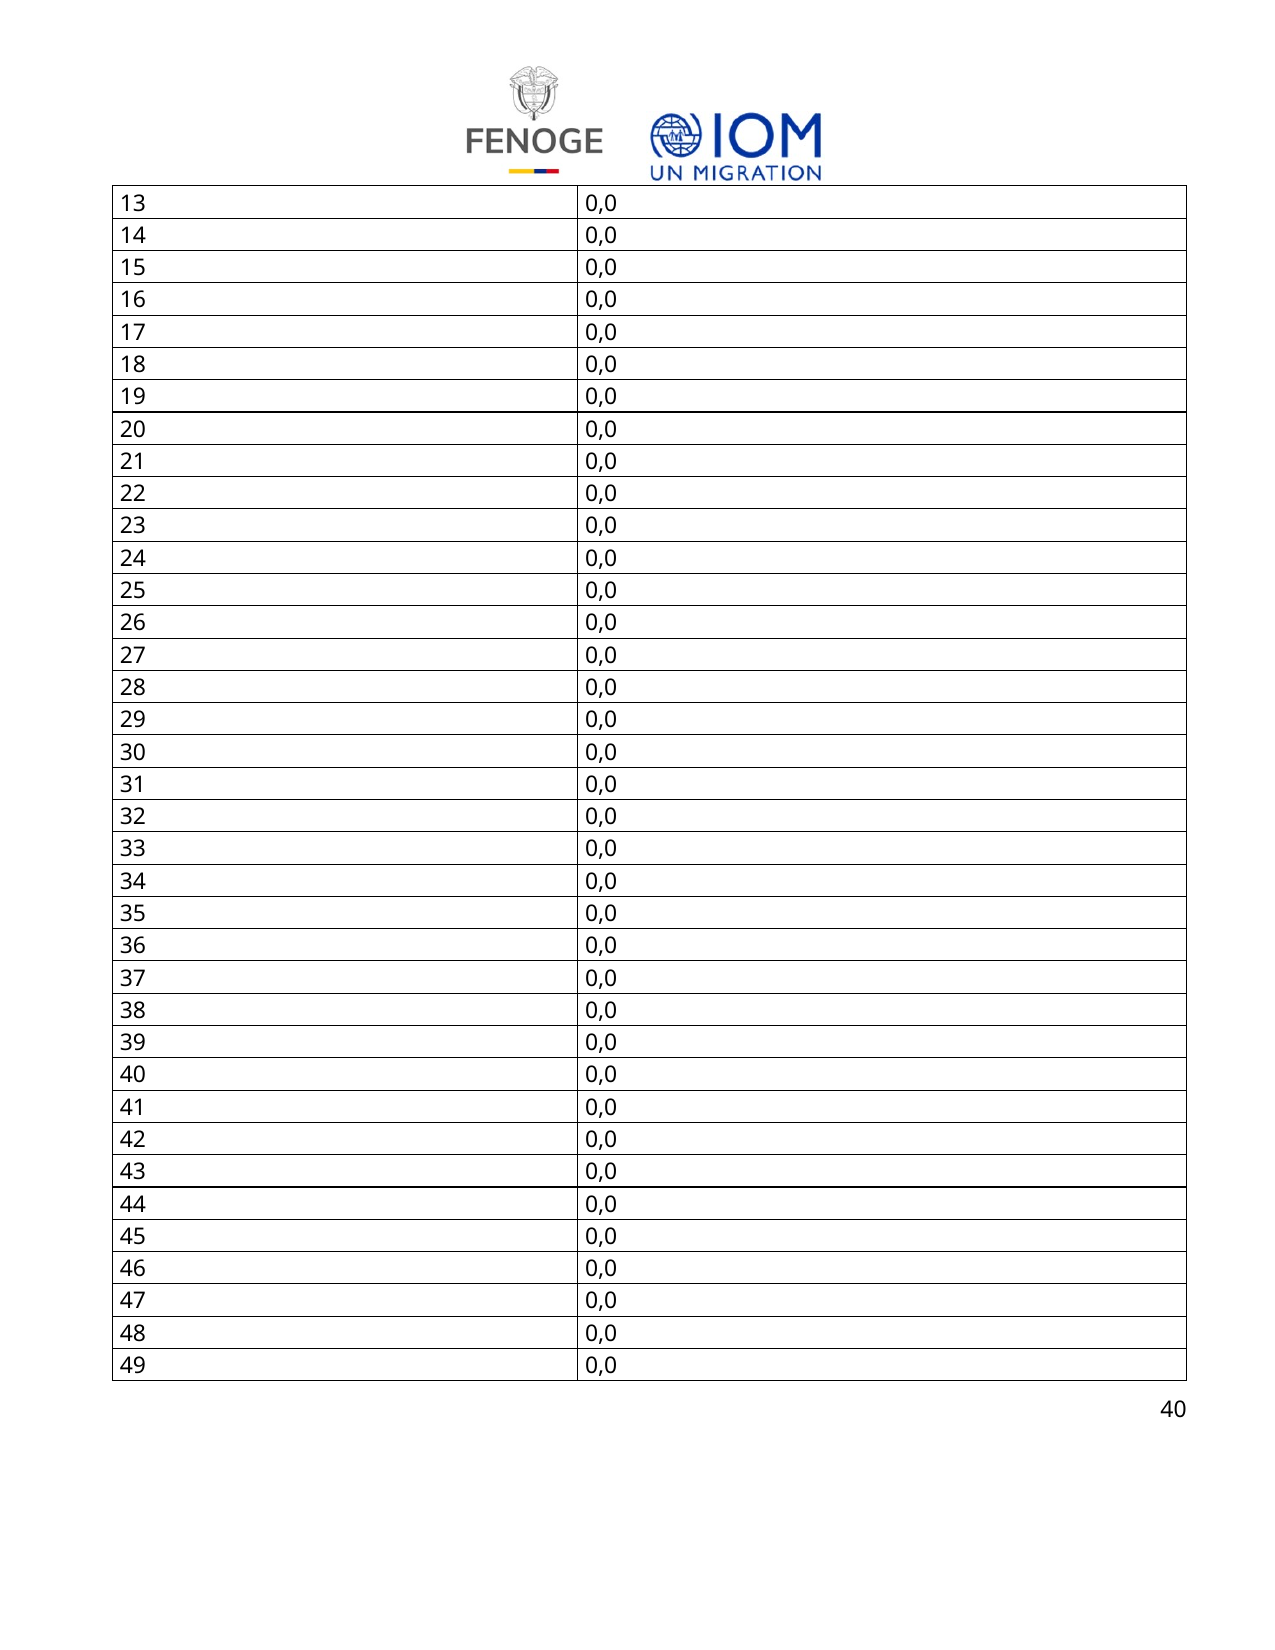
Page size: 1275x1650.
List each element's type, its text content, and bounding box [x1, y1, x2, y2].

table_cell 23 [113, 509, 577, 541]
table_cell 0,0 [578, 1123, 1186, 1154]
table_cell 0,0 [578, 1188, 1186, 1219]
table_cell 0,0 [578, 1284, 1186, 1316]
table_cell 0,0 [578, 929, 1186, 960]
table_cell 0,0 [578, 477, 1186, 508]
table_cell 0,0 [578, 1317, 1186, 1348]
table_cell 0,0 [578, 897, 1186, 928]
table_cell 44 [113, 1188, 577, 1219]
table_cell 0,0 [578, 1349, 1186, 1380]
table_cell 27 [113, 639, 577, 670]
table_cell 35 [113, 897, 577, 928]
table_cell 42 [113, 1123, 577, 1154]
table_cell 0,0 [578, 413, 1186, 444]
table_cell 49 [113, 1349, 577, 1380]
table_cell 20 [113, 413, 577, 444]
table_cell 31 [113, 768, 577, 799]
table_cell 39 [113, 1026, 577, 1057]
table_cell 0,0 [578, 832, 1186, 863]
table_cell 0,0 [578, 1220, 1186, 1251]
table_cell 0,0 [578, 606, 1186, 637]
table_cell 17 [113, 316, 577, 347]
table_cell 0,0 [578, 509, 1186, 541]
table_cell 0,0 [578, 768, 1186, 799]
table_cell 21 [113, 445, 577, 476]
table_cell 0,0 [578, 283, 1186, 314]
table_cell 0,0 [578, 445, 1186, 476]
table_cell 0,0 [578, 865, 1186, 896]
table_cell 46 [113, 1252, 577, 1283]
table_cell 48 [113, 1317, 577, 1348]
table_cell 14 [113, 219, 577, 250]
table_cell 24 [113, 542, 577, 573]
table_cell 29 [113, 703, 577, 734]
table_cell 47 [113, 1284, 577, 1316]
table_cell 0,0 [578, 703, 1186, 734]
table_cell 0,0 [578, 574, 1186, 605]
table_cell 0,0 [578, 1252, 1186, 1283]
table_cell 34 [113, 865, 577, 896]
picture [450, 60, 622, 179]
table_cell 19 [113, 380, 577, 411]
table_cell 0,0 [578, 186, 1186, 218]
table_cell 13 [113, 186, 577, 218]
table_cell 0,0 [578, 1026, 1186, 1057]
table_cell 0,0 [578, 994, 1186, 1025]
table_cell 16 [113, 283, 577, 314]
table_cell 22 [113, 477, 577, 508]
table_cell 0,0 [578, 1091, 1186, 1122]
table_cell 0,0 [578, 639, 1186, 670]
table_cell 0,0 [578, 542, 1186, 573]
table_cell 43 [113, 1155, 577, 1186]
table_cell 40 [113, 1058, 577, 1089]
table_cell 0,0 [578, 961, 1186, 993]
table_cell 25 [113, 574, 577, 605]
table_cell 37 [113, 961, 577, 993]
table_cell 0,0 [578, 735, 1186, 767]
table_cell 0,0 [578, 671, 1186, 702]
table_cell 33 [113, 832, 577, 863]
table_cell 32 [113, 800, 577, 831]
table_cell 41 [113, 1091, 577, 1122]
table_cell 38 [113, 994, 577, 1025]
table_cell 0,0 [578, 316, 1186, 347]
table_cell 18 [113, 348, 577, 379]
table_cell 15 [113, 251, 577, 282]
table_cell 0,0 [578, 251, 1186, 282]
table_cell 28 [113, 671, 577, 702]
table_cell 26 [113, 606, 577, 637]
table_cell 0,0 [578, 219, 1186, 250]
table_cell 36 [113, 929, 577, 960]
table_cell 0,0 [578, 1058, 1186, 1089]
table_cell 0,0 [578, 1155, 1186, 1186]
table_cell 45 [113, 1220, 577, 1251]
table_cell 0,0 [578, 380, 1186, 411]
table_cell 30 [113, 735, 577, 767]
table_cell 0,0 [578, 348, 1186, 379]
table_cell 0,0 [578, 800, 1186, 831]
picture [646, 111, 825, 182]
